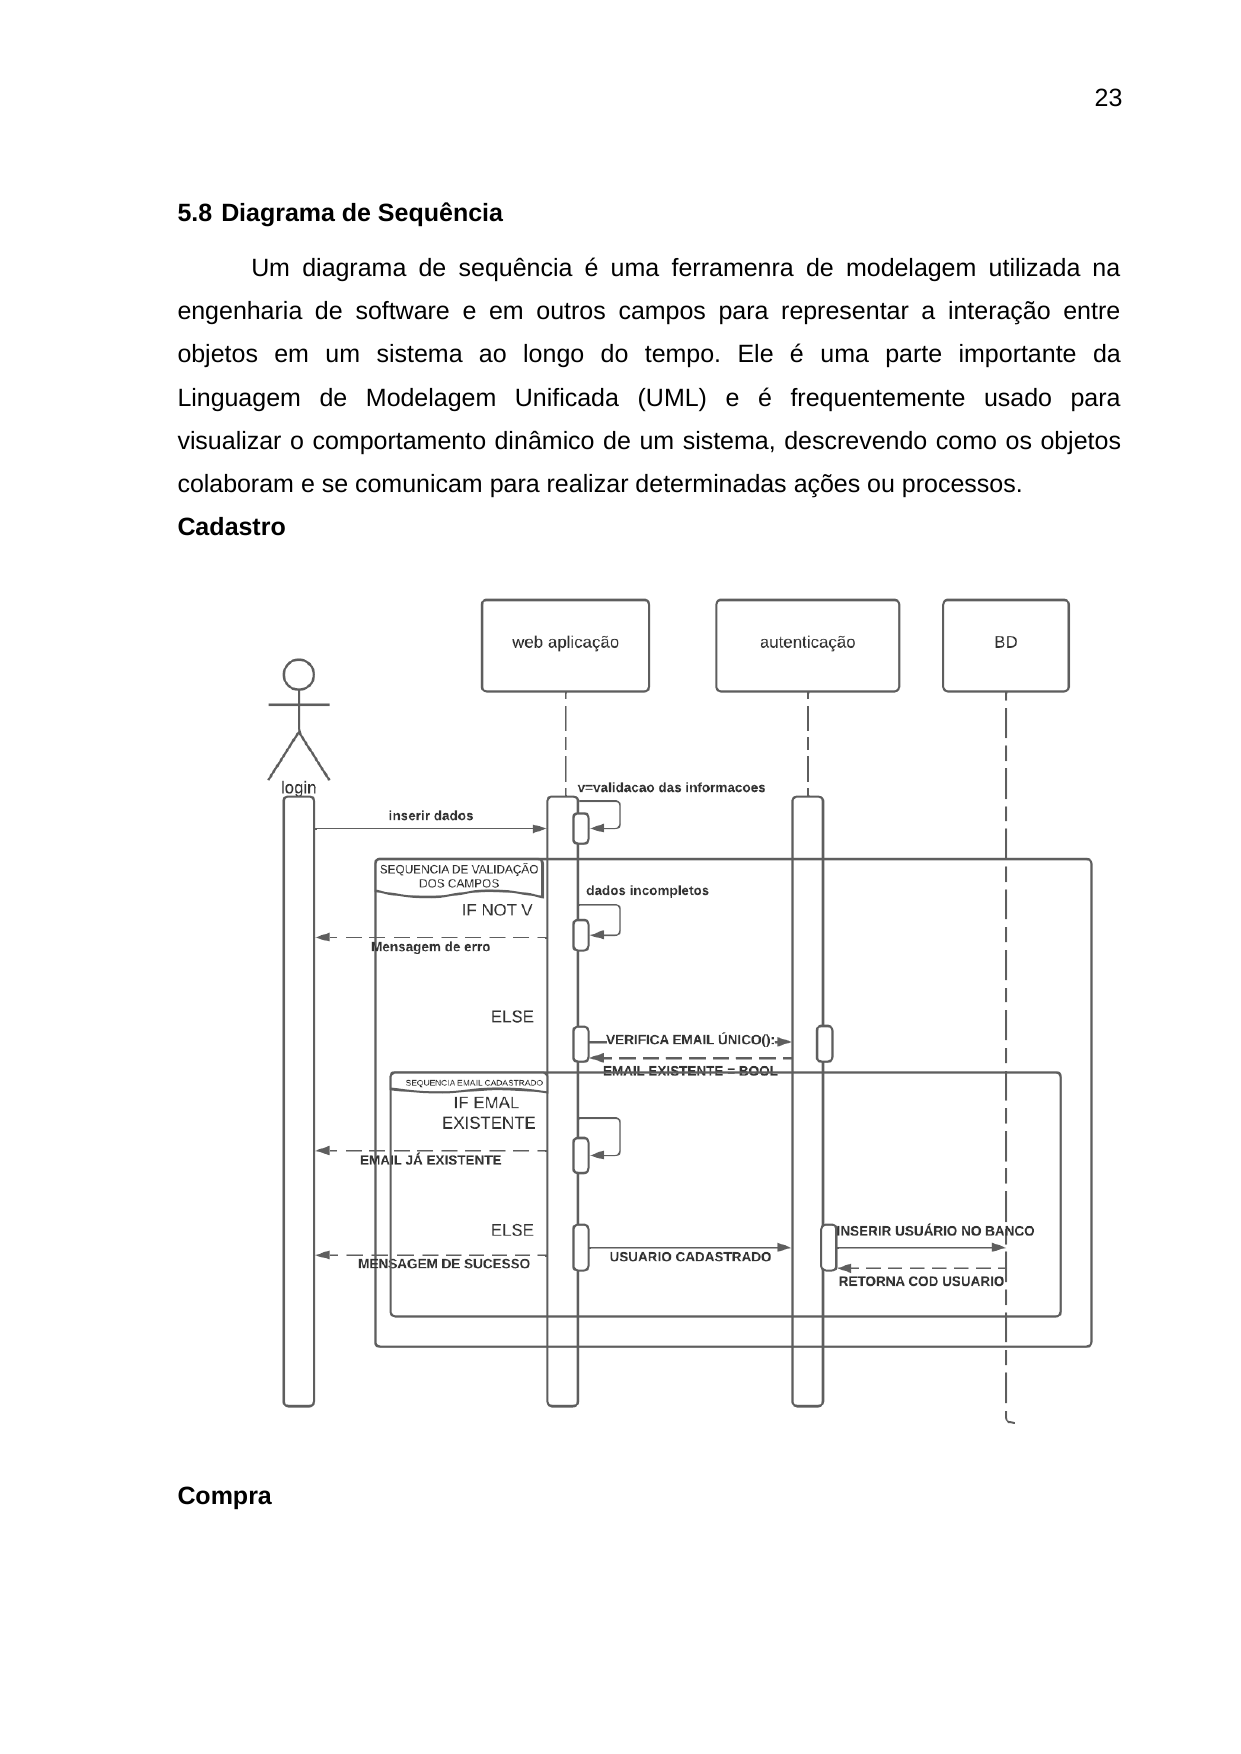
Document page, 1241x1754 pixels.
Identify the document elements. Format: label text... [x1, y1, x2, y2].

text Um diagrama de sequência é uma ferramenra de modelagem utilizada na engenharia de software e em outros campos para representar a interação entre objetos em um sistema ao longo do tempo. Ele é uma parte importante da Linguagem de Modelagem Unificada (UML) e é frequentemente usado para visualizar o comportamento dinâmico de um sistema, descrevendo como os objetos colaboram e se comunicam para realizar determinadas ações ou processos. [177, 253, 1122, 498]
picture [177, 569, 1122, 1453]
text Cadastro [177, 512, 1122, 541]
text Compra [177, 1481, 1122, 1510]
subtitle Diagrama de Sequência [177, 198, 1122, 226]
